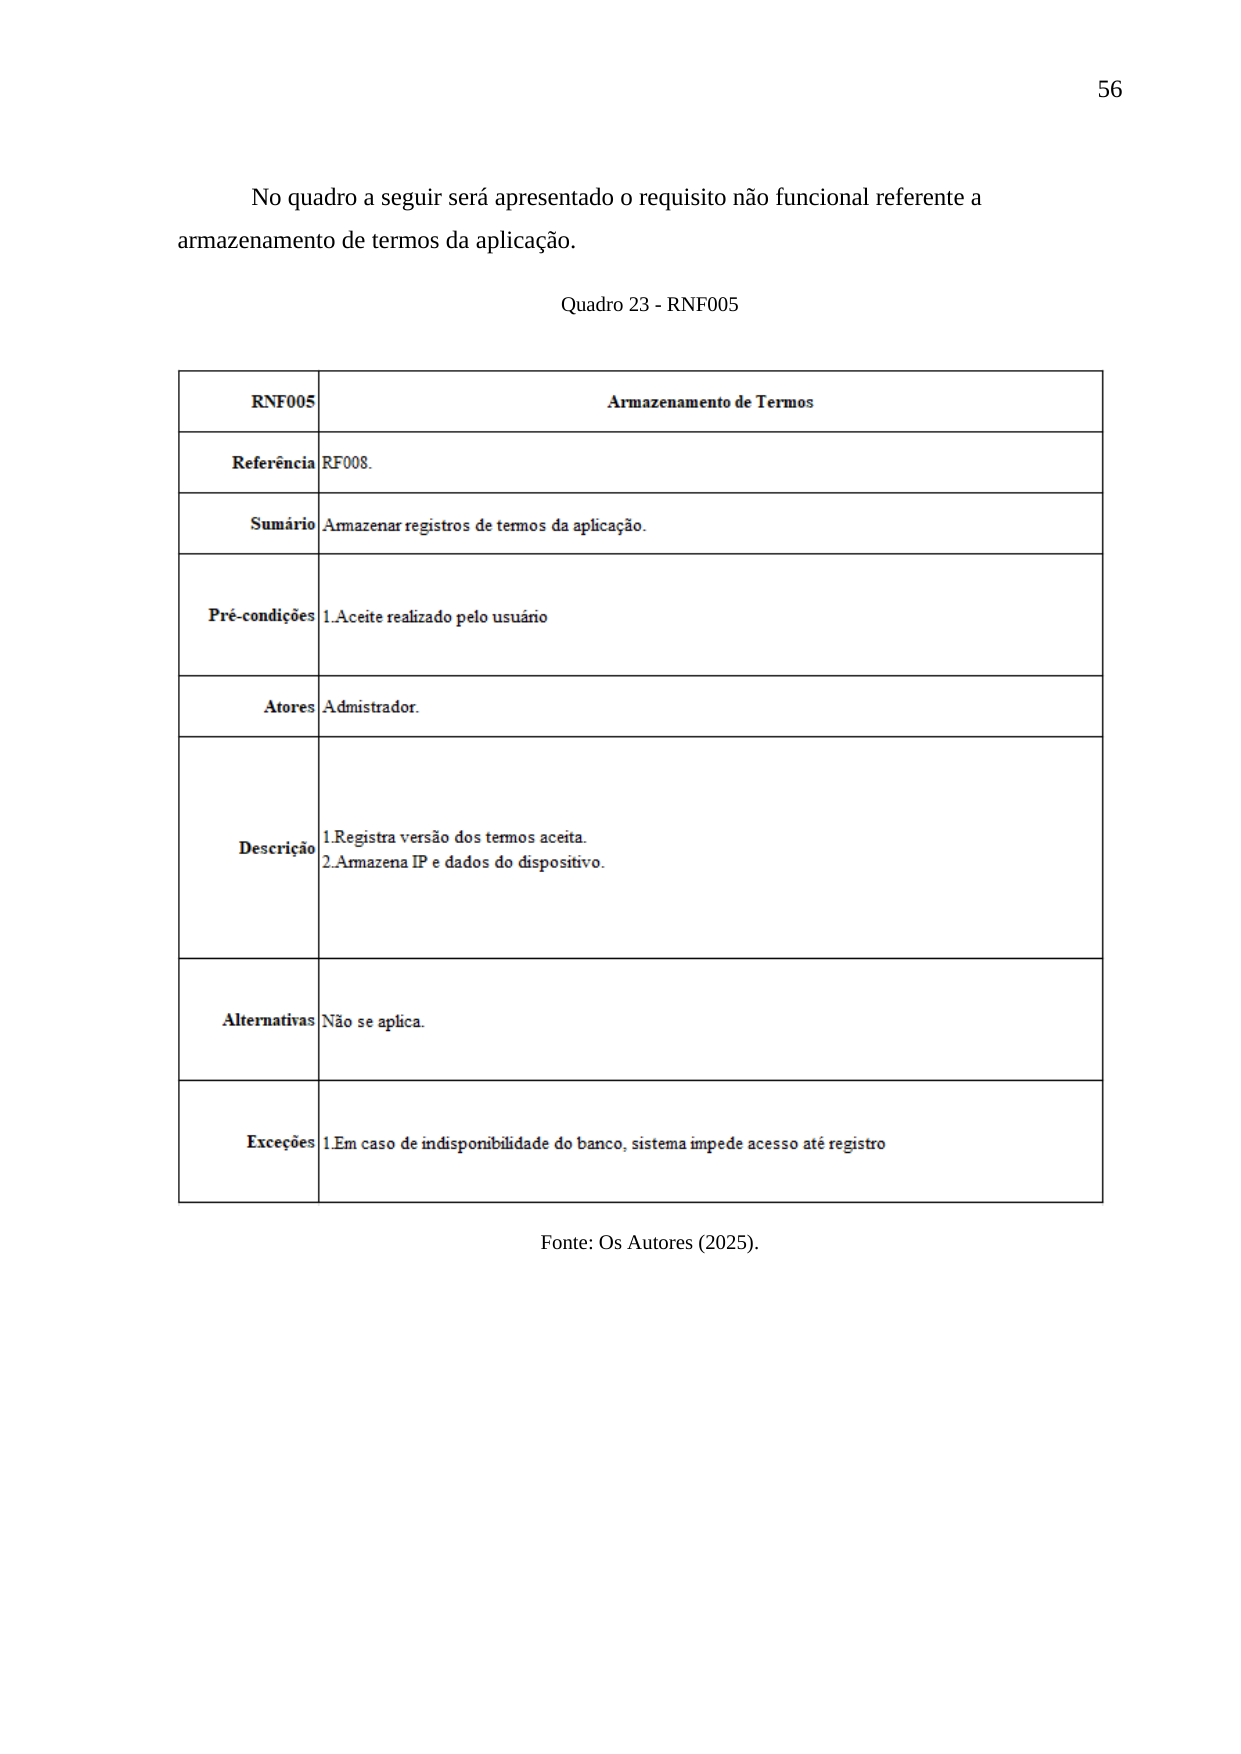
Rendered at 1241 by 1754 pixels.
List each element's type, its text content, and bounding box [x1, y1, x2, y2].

text Quadro 23 - RNF005 [177, 292, 1122, 316]
picture [177, 369, 1105, 1206]
text No quadro a seguir será apresentado o requisito não funcional referente a armazenamento de termos da aplicação. [177, 182, 1122, 253]
text Fonte: Os Autores (2025). [177, 1230, 1122, 1254]
